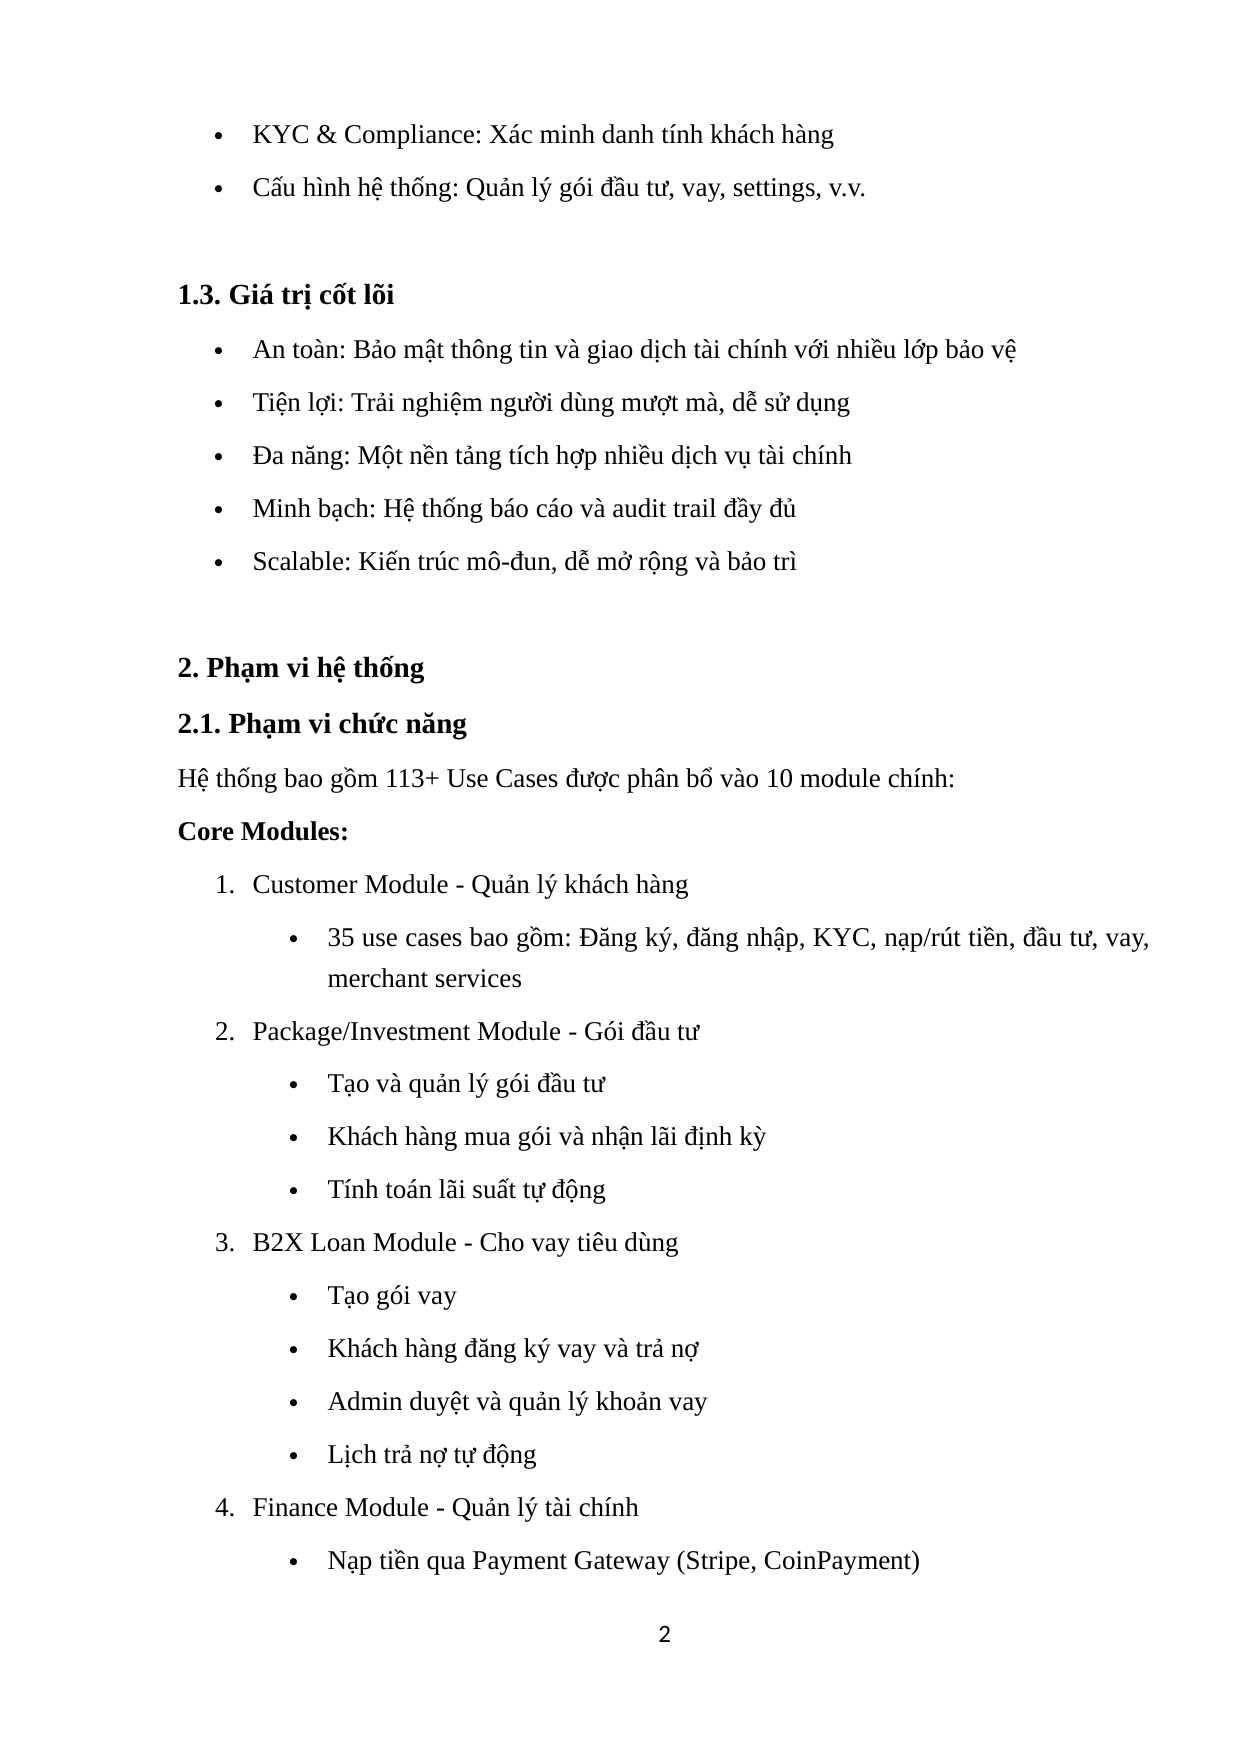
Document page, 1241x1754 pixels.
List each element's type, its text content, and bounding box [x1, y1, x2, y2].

list 35 use cases bao gồm: Đăng ký, đăng nhập, KYC, nạp/rút tiền, đầu tư, vay, merchant services [290, 921, 1152, 993]
list Cấu hình hệ thống: Quản lý gói đầu tư, vay, settings, v.v. [215, 171, 1152, 202]
list Finance Module - Quản lý tài chính [215, 1491, 1152, 1522]
list Tiện lợi: Trải nghiệm người dùng mượt mà, dễ sử dụng [215, 386, 1152, 417]
list Nạp tiền qua Payment Gateway (Stripe, CoinPayment) [290, 1544, 1152, 1575]
list Package/Investment Module - Gói đầu tư [215, 1014, 1152, 1046]
text Core Modules: [177, 815, 1152, 847]
subtitle 2.1. Phạm vi chức năng [177, 706, 1152, 740]
list Minh bạch: Hệ thống báo cáo và audit trail đầy đủ [215, 492, 1152, 523]
text Hệ thống bao gồm 113+ Use Cases được phân bổ vào 10 module chính: [177, 762, 1152, 794]
list Tính toán lãi suất tự động [290, 1173, 1152, 1204]
subtitle 2. Phạm vi hệ thống [177, 650, 1152, 684]
list Customer Module - Quản lý khách hàng [215, 868, 1152, 899]
list Tạo và quản lý gói đầu tư [290, 1067, 1152, 1099]
list Scalable: Kiến trúc mô-đun, dễ mở rộng và bảo trì [215, 544, 1152, 576]
list KYC & Compliance: Xác minh danh tính khách hàng [215, 118, 1152, 149]
list Tạo gói vay [290, 1279, 1152, 1310]
list B2X Loan Module - Cho vay tiêu dùng [215, 1226, 1152, 1257]
list Khách hàng đăng ký vay và trả nợ [290, 1332, 1152, 1363]
list Lịch trả nợ tự động [290, 1438, 1152, 1469]
list Khách hàng mua gói và nhận lãi định kỳ [290, 1120, 1152, 1152]
list Đa năng: Một nền tảng tích hợp nhiều dịch vụ tài chính [215, 439, 1152, 470]
list An toàn: Bảo mật thông tin và giao dịch tài chính với nhiều lớp bảo vệ [215, 333, 1152, 364]
subtitle 1.3. Giá trị cốt lõi [177, 277, 1152, 310]
list Admin duyệt và quản lý khoản vay [290, 1385, 1152, 1416]
